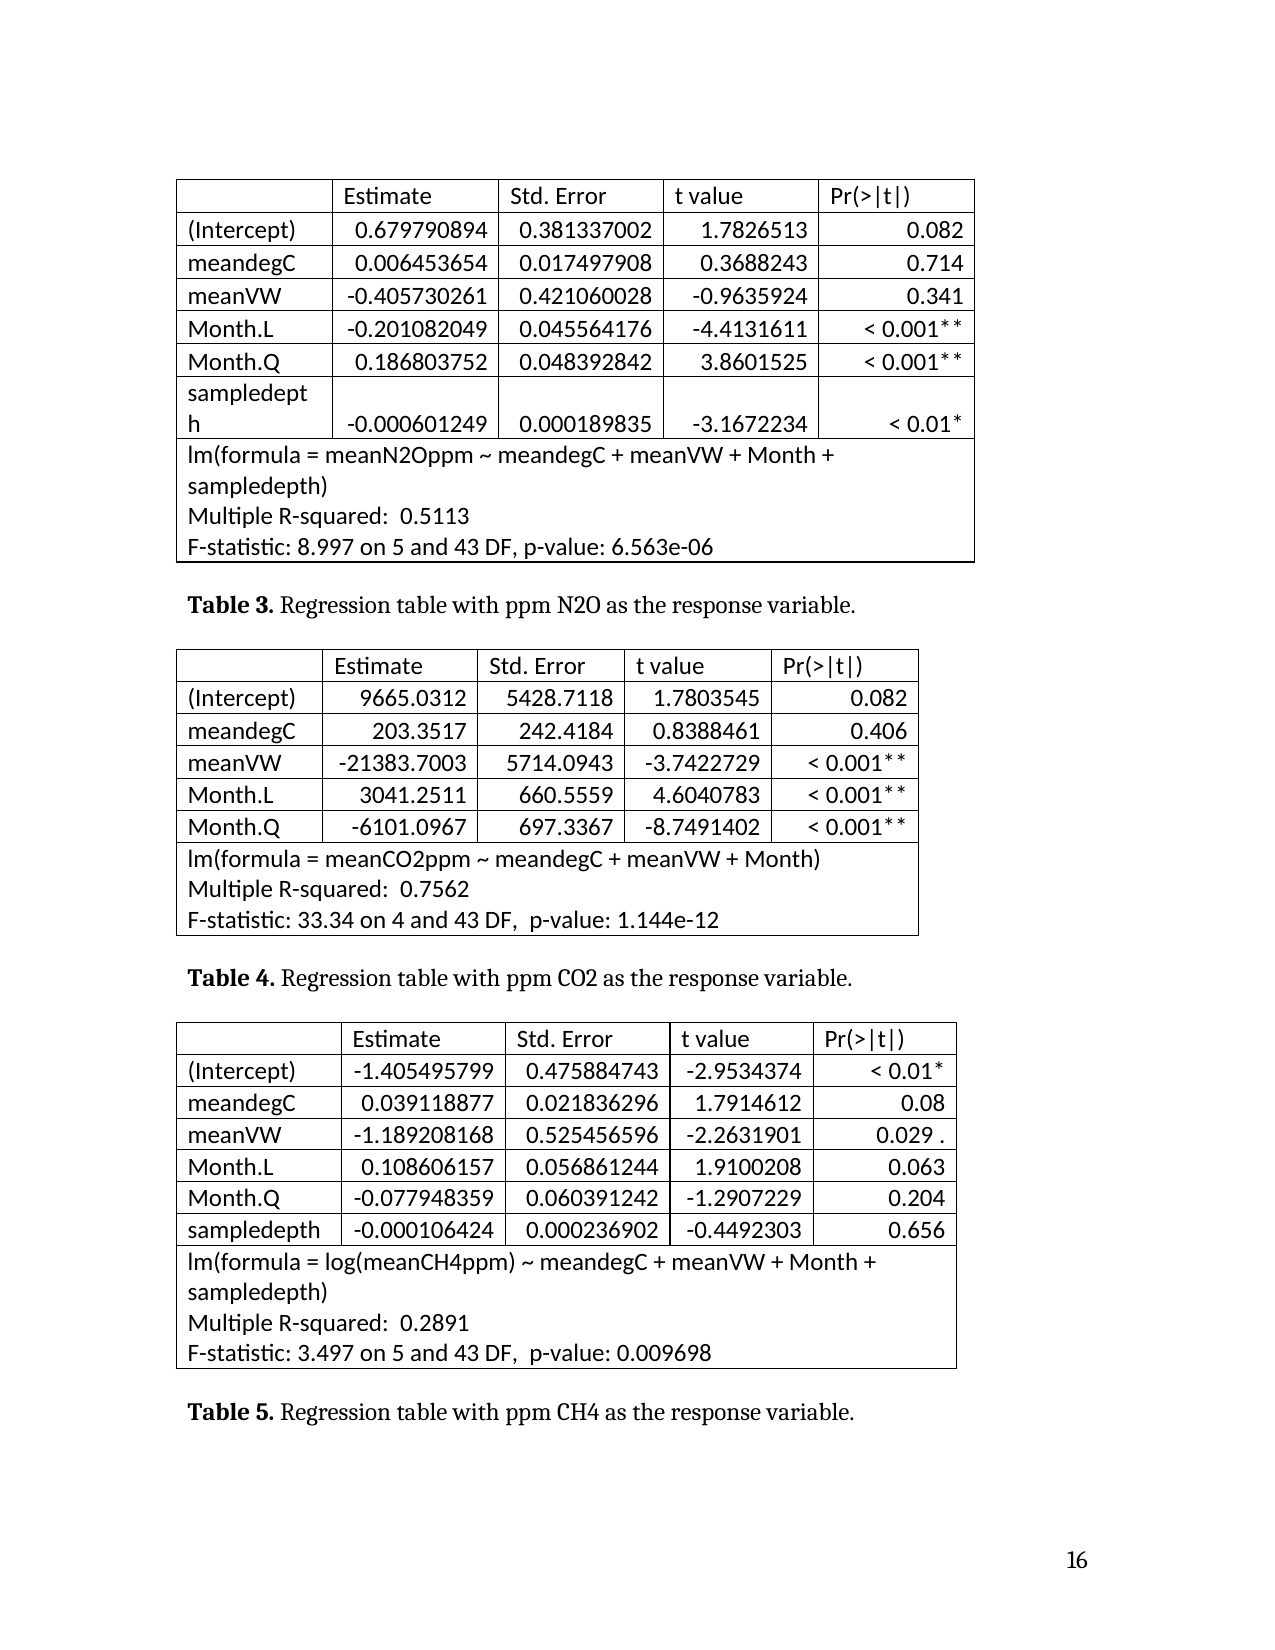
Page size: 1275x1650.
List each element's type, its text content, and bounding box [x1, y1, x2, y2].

text Table 4. Regression table with ppm CO2 as the response variable. [187, 964, 1087, 993]
table_header Pr(>|t|) [814, 1023, 956, 1054]
table_header [177, 180, 332, 212]
table_cell 0.381337002 [499, 213, 663, 244]
table_cell sampledepth [177, 377, 332, 438]
table_cell Month.Q [177, 1182, 341, 1213]
table_cell 0.406 [772, 714, 918, 745]
table_cell 1.7826513 [664, 213, 818, 244]
table_cell -8.7491402 [625, 811, 771, 842]
table_cell -0.9635924 [664, 279, 818, 310]
table_cell 0.421060028 [499, 279, 663, 310]
text Table 5. Regression table with ppm CH4 as the response variable. [187, 1398, 1087, 1427]
table_cell meandegC [177, 714, 322, 745]
table_cell 0.029 . [814, 1119, 956, 1149]
table_cell 0.006453654 [333, 246, 498, 277]
table_cell 0.714 [819, 246, 974, 277]
table_cell -0.4492303 [671, 1214, 813, 1245]
table_cell (Intercept) [177, 682, 322, 713]
table_cell 0.3688243 [664, 246, 818, 277]
table_cell 0.656 [814, 1214, 956, 1245]
table_cell -3.7422729 [625, 746, 771, 777]
table_cell Month.Q [177, 811, 322, 842]
table_cell 0.679790894 [333, 213, 498, 244]
table_cell -0.405730261 [333, 279, 498, 310]
table_cell 0.082 [819, 213, 974, 244]
table_cell 0.000236902 [506, 1214, 669, 1245]
table_cell (Intercept) [177, 213, 332, 244]
table_cell 0.060391242 [506, 1182, 669, 1213]
table_cell 660.5559 [478, 779, 624, 810]
table_cell (Intercept) [177, 1055, 341, 1086]
table_header Std. Error [478, 650, 624, 681]
table_cell -6101.0967 [323, 811, 477, 842]
table_cell -1.2907229 [671, 1182, 813, 1213]
table_header t value [625, 650, 771, 681]
table_cell < 0.001** [772, 779, 918, 810]
table_cell -0.201082049 [333, 311, 498, 343]
table_cell < 0.01* [814, 1055, 956, 1086]
table_cell < 0.001** [772, 746, 918, 777]
table_header [177, 650, 322, 681]
table_header Pr(>|t|) [819, 180, 974, 212]
table_cell Month.Q [177, 344, 332, 376]
table_cell < 0.001** [819, 311, 974, 343]
table_cell 1.7803545 [625, 682, 771, 713]
table_cell -0.000601249 [333, 377, 498, 438]
table_cell 0.021836296 [506, 1087, 669, 1117]
table_cell 3.8601525 [664, 344, 818, 376]
table_cell < 0.001** [772, 811, 918, 842]
table_cell Month.L [177, 1150, 341, 1181]
table_cell -3.1672234 [664, 377, 818, 438]
table_cell 0.045564176 [499, 311, 663, 343]
table_header Estimate [323, 650, 477, 681]
table_cell Month.L [177, 311, 332, 343]
table_cell meanVW [177, 746, 322, 777]
table_cell 1.7914612 [671, 1087, 813, 1117]
table_cell meanVW [177, 1119, 341, 1149]
table_cell 0.204 [814, 1182, 956, 1213]
table_cell 0.063 [814, 1150, 956, 1181]
table_cell 0.017497908 [499, 246, 663, 277]
table_cell < 0.01* [819, 377, 974, 438]
table_cell 242.4184 [478, 714, 624, 745]
text Table 3. Regression table with ppm N2O as the response variable. [187, 591, 1087, 620]
table_cell 5714.0943 [478, 746, 624, 777]
table_cell 203.3517 [323, 714, 477, 745]
table_cell 0.108606157 [342, 1150, 505, 1181]
table_cell 0.056861244 [506, 1150, 669, 1181]
table_header Std. Error [499, 180, 663, 212]
table_cell -21383.7003 [323, 746, 477, 777]
table_cell 0.000189835 [499, 377, 663, 438]
table_cell 0.082 [772, 682, 918, 713]
table_header Estimate [342, 1023, 505, 1054]
table_cell Month.L [177, 779, 322, 810]
table_cell 3041.2511 [323, 779, 477, 810]
table_cell 1.9100208 [671, 1150, 813, 1181]
table_cell lm(formula = log(meanCH4ppm) ~ meandegC + meanVW + Month + sampledepth) Multiple R-squared: 0.2891 F-statistic: 3.497 on 5 and 43 DF, p-value: 0.009698 [177, 1246, 956, 1368]
table_cell 9665.0312 [323, 682, 477, 713]
table_header [177, 1023, 341, 1054]
table_cell 0.525456596 [506, 1119, 669, 1149]
table_cell lm(formula = meanCO2ppm ~ meandegC + meanVW + Month) Multiple R-squared: 0.7562 F-statistic: 33.34 on 4 and 43 DF, p-value: 1.144e-12 [177, 843, 918, 934]
table_header Pr(>|t|) [772, 650, 918, 681]
table_cell -4.4131611 [664, 311, 818, 343]
table_cell meandegC [177, 246, 332, 277]
table_cell -0.077948359 [342, 1182, 505, 1213]
table_header t value [671, 1023, 813, 1054]
table_cell 0.341 [819, 279, 974, 310]
table_header Std. Error [506, 1023, 669, 1054]
table_header t value [664, 180, 818, 212]
table_cell 0.039118877 [342, 1087, 505, 1117]
table_cell meanVW [177, 279, 332, 310]
table_cell 0.048392842 [499, 344, 663, 376]
table_cell 0.186803752 [333, 344, 498, 376]
table_cell < 0.001** [819, 344, 974, 376]
table_cell 0.475884743 [506, 1055, 669, 1086]
table_cell -1.189208168 [342, 1119, 505, 1149]
table_cell 697.3367 [478, 811, 624, 842]
table_cell 4.6040783 [625, 779, 771, 810]
table_header Estimate [333, 180, 498, 212]
table_cell -2.9534374 [671, 1055, 813, 1086]
table_cell -1.405495799 [342, 1055, 505, 1086]
table_cell sampledepth [177, 1214, 341, 1245]
table_cell -0.000106424 [342, 1214, 505, 1245]
table_cell -2.2631901 [671, 1119, 813, 1149]
table_cell meandegC [177, 1087, 341, 1117]
table_cell lm(formula = meanN2Oppm ~ meandegC + meanVW + Month + sampledepth) Multiple R-squared: 0.5113 F-statistic: 8.997 on 5 and 43 DF, p-value: 6.563e-06 [177, 439, 974, 561]
table_cell 0.08 [814, 1087, 956, 1117]
table_cell 5428.7118 [478, 682, 624, 713]
table_cell 0.8388461 [625, 714, 771, 745]
